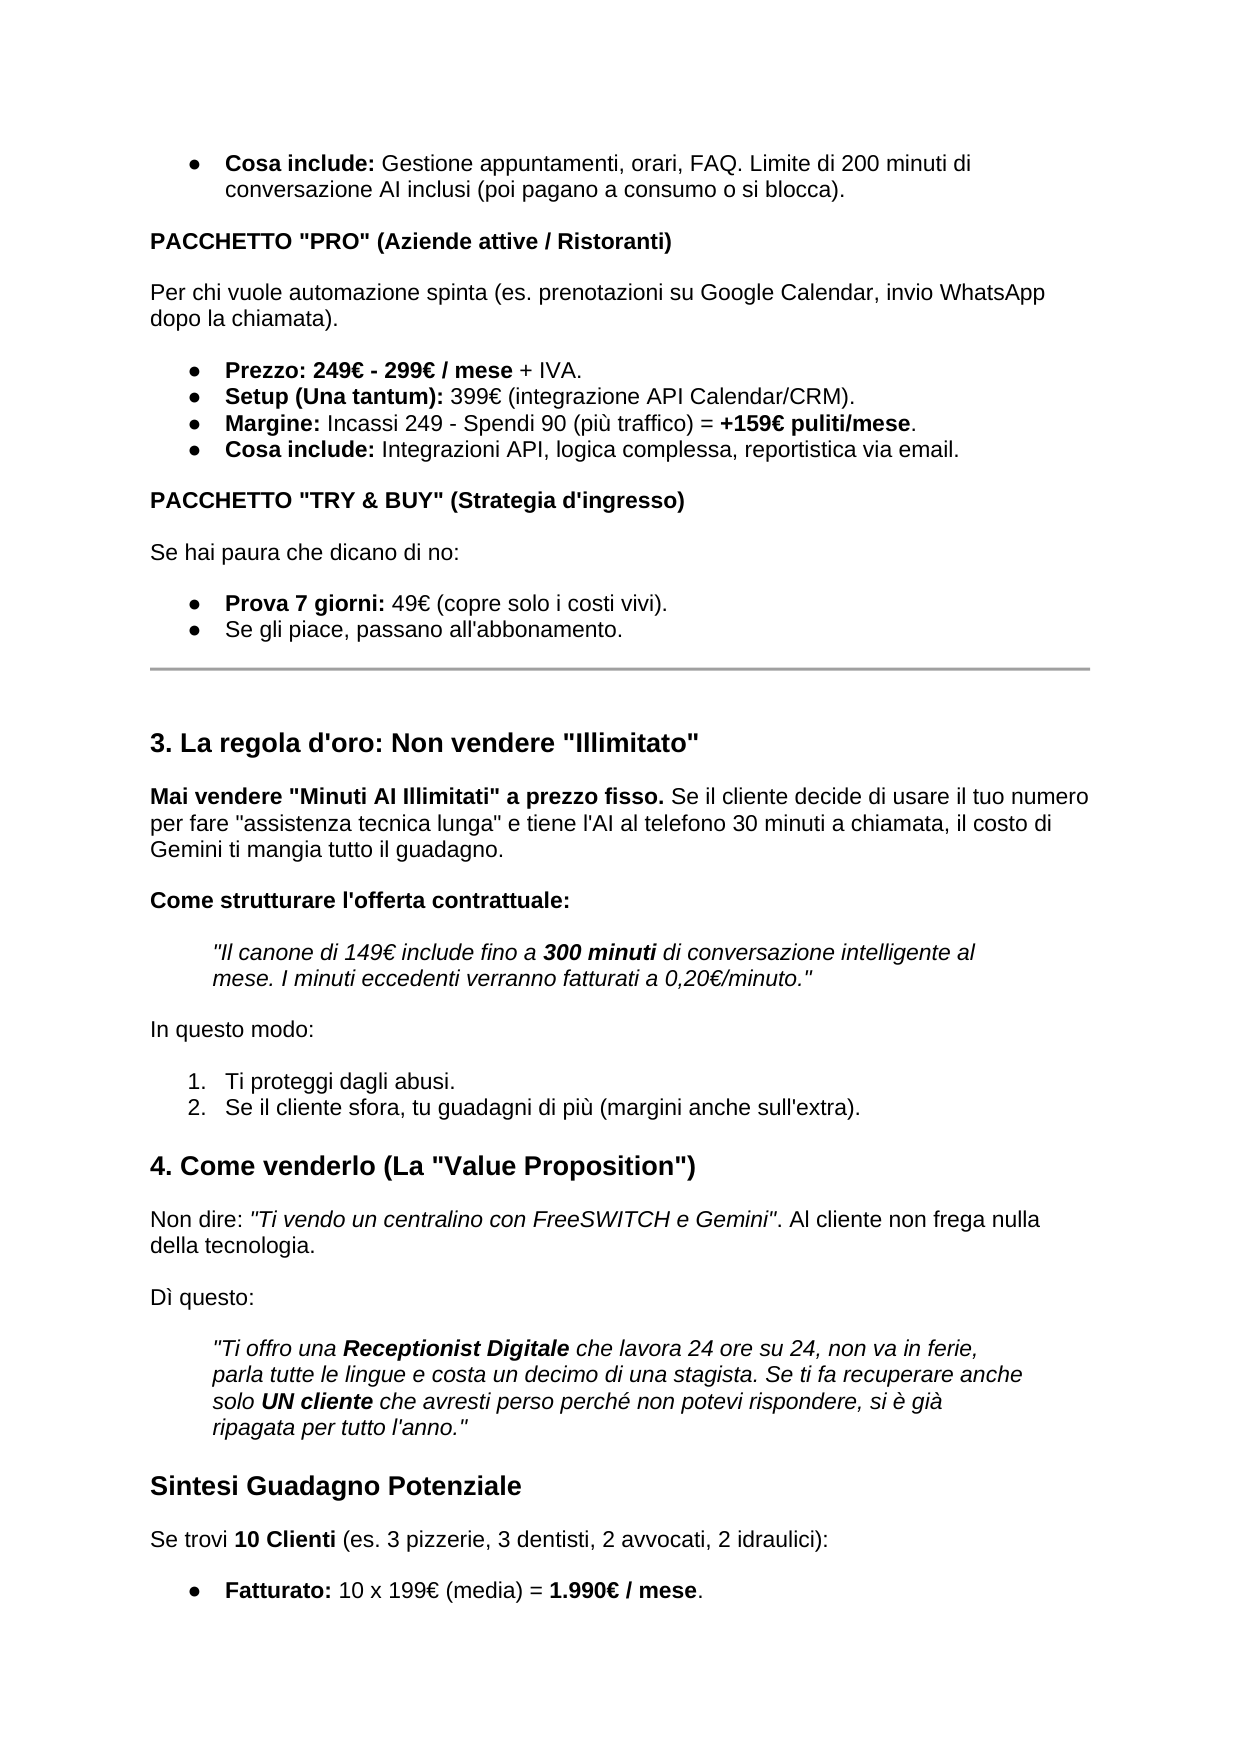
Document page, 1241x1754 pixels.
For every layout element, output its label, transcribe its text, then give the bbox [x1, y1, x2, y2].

subtitle Sintesi Guadagno Potenziale [150, 1469, 1090, 1501]
list Fatturato: 10 x 199€ (media) = 1.990€ / mese. [187, 1577, 1090, 1603]
text Se trovi 10 Clienti (es. 3 pizzerie, 3 dentisti, 2 avvocati, 2 idraulici): [150, 1526, 1090, 1552]
list Cosa include: Gestione appuntamenti, orari, FAQ. Limite di 200 minuti di conversazione AI inclusi (poi pagano a consumo o si blocca). [187, 150, 1090, 203]
text Dì questo: [150, 1283, 1090, 1310]
subtitle PACCHETTO "PRO" (Aziende attive / Ristoranti) [150, 228, 1090, 254]
list Margine: Incassi 249 - Spendi 90 (più traffico) = +159€ puliti/mese. [187, 409, 1090, 436]
text Mai vendere "Minuti AI Illimitati" a prezzo fisso. Se il cliente decide di usare il tuo numero per fare "assistenza tecnica lunga" e tiene l'AI al telefono 30 minuti a chiamata, il costo di Gemini ti mangia tutto il guadagno. [150, 783, 1090, 862]
text "Il canone di 149€ include fino a 300 minuti di conversazione intelligente al mese. I minuti eccedenti verranno fatturati a 0,20€/minuto." [212, 939, 1028, 991]
subtitle 3. La regola d'oro: Non vendere "Illimitato" [150, 727, 1090, 758]
list Cosa include: Integrazioni API, logica complessa, reportistica via email. [187, 436, 1090, 462]
text In questo modo: [150, 1016, 1090, 1043]
text Come strutturare l'offerta contrattuale: [150, 887, 1090, 914]
text Per chi vuole automazione spinta (es. prenotazioni su Google Calendar, invio WhatsApp dopo la chiamata). [150, 279, 1090, 332]
text Se hai paura che dicano di no: [150, 538, 1090, 565]
list Prova 7 giorni: 49€ (copre solo i costi vivi). [187, 590, 1090, 616]
list Ti proteggi dagli abusi. [187, 1068, 1090, 1094]
list Se gli piace, passano all'abbonamento. [187, 616, 1090, 643]
subtitle PACCHETTO "TRY & BUY" (Strategia d'ingresso) [150, 487, 1090, 513]
subtitle 4. Come venderlo (La "Value Proposition") [150, 1149, 1090, 1181]
list Se il cliente sfora, tu guadagni di più (margini anche sull'extra). [187, 1094, 1090, 1120]
list Setup (Una tantum): 399€ (integrazione API Calendar/CRM). [187, 383, 1090, 409]
text "Ti offro una Receptionist Digitale che lavora 24 ore su 24, non va in ferie, parla tutte le lingue e costa un decimo di una stagista. Se ti fa recuperare anche solo UN cliente che avresti perso perché non potevi rispondere, si è già ripagata per tutto l'anno." [212, 1335, 1028, 1440]
text Non dire: "Ti vendo un centralino con FreeSWITCH e Gemini". Al cliente non frega nulla della tecnologia. [150, 1206, 1090, 1258]
list Prezzo: 249€ - 299€ / mese + IVA. [187, 357, 1090, 383]
